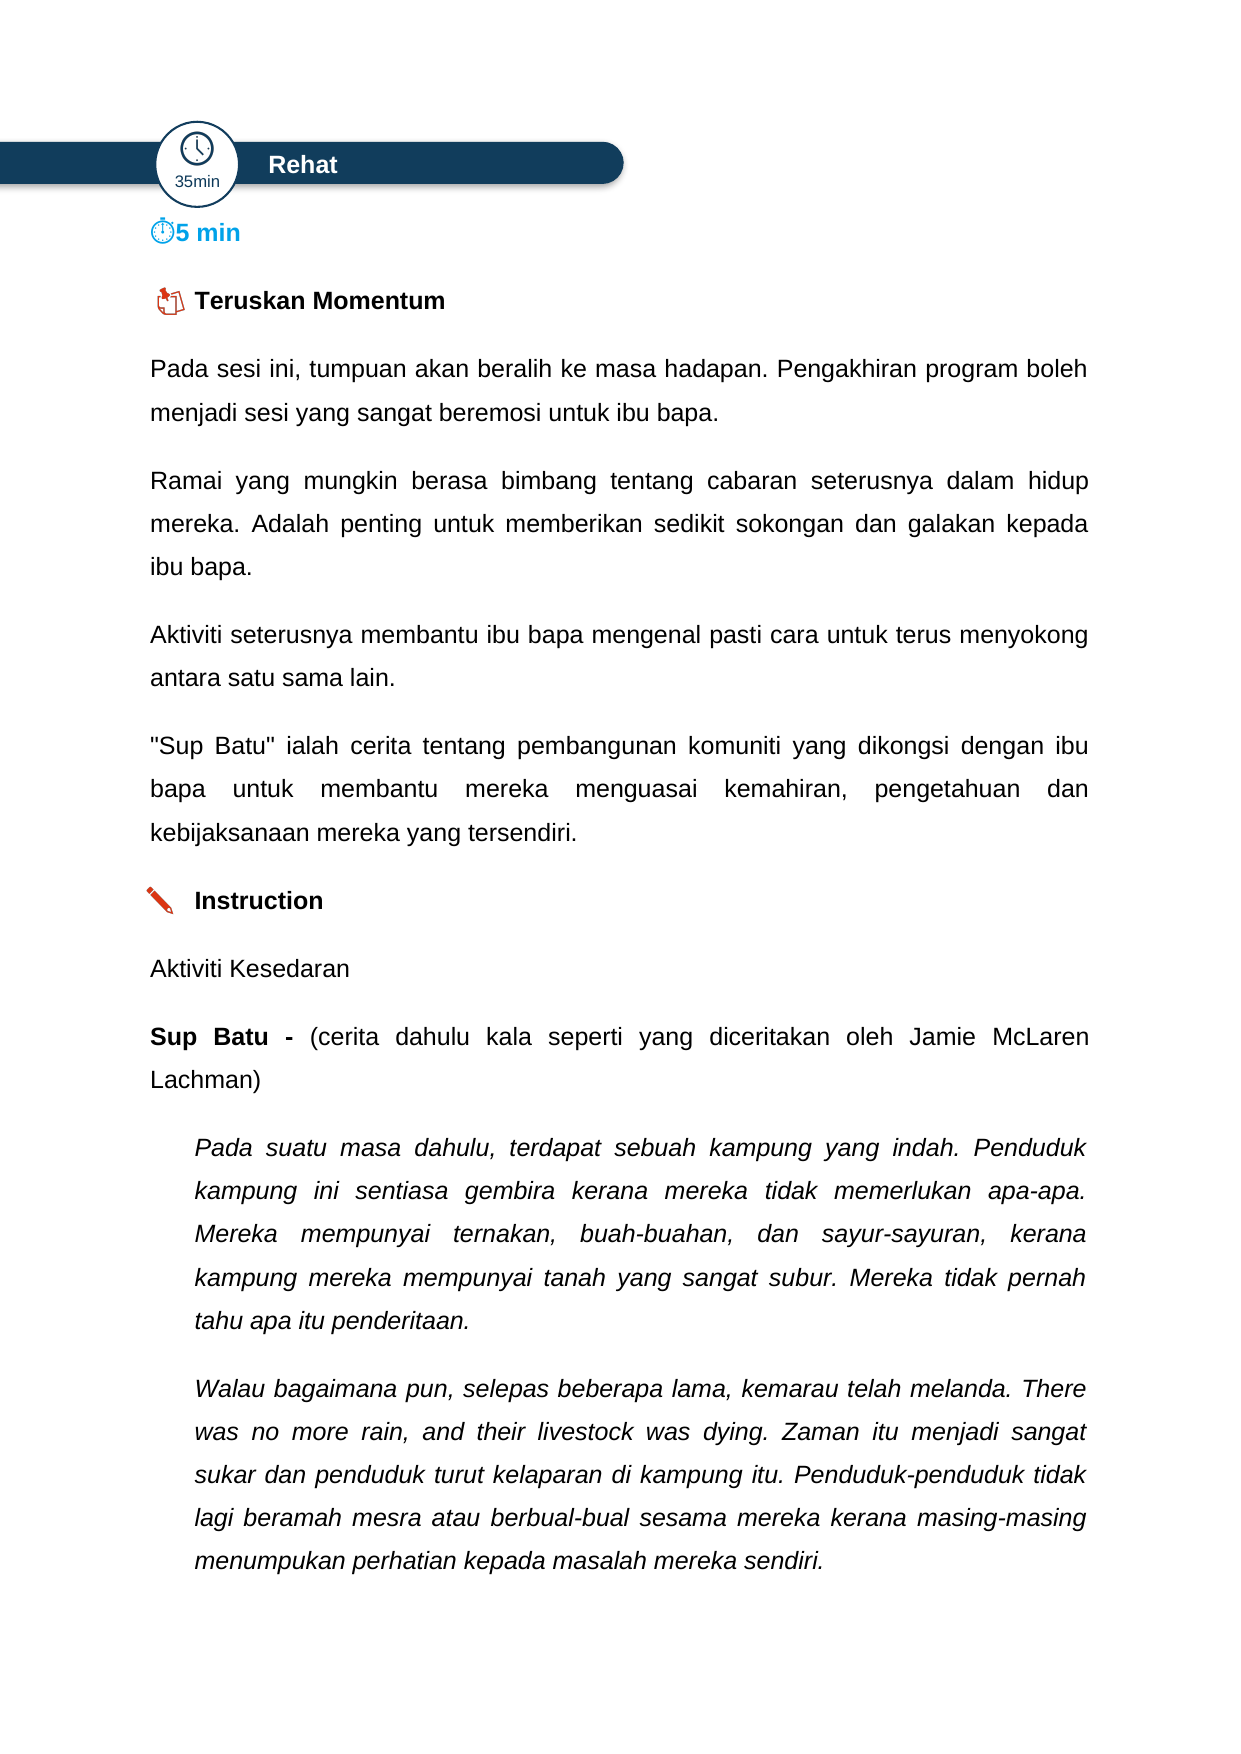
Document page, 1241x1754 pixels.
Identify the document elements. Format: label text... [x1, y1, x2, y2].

picture [176, 127, 218, 170]
text Aktiviti Kesedaran [150, 954, 1090, 982]
text Walau bagaimana pun, selepas beberapa lama, kemarau telah melanda. There was no more rain, and their livestock was dying. Zaman itu menjadi sangat sukar dan penduduk turut kelaparan di kampung itu. Penduduk-penduduk tidak lagi beramah mesra atau berbual-bual sesama mereka kerana masing-masing menumpukan perhatian kepada masalah mereka sendiri. [194, 1374, 1090, 1575]
text Pada suatu masa dahulu, terdapat sebuah kampung yang indah. Penduduk kampung ini sentiasa gembira kerana mereka tidak memerlukan apa-apa. Mereka mempunyai ternakan, buah-buahan, dan sayur-sayuran, kerana kampung mereka mempunyai tanah yang sangat subur. Mereka tidak pernah tahu apa itu penderitaan. [194, 1133, 1090, 1334]
picture [150, 286, 187, 318]
text Instruction [194, 886, 1090, 914]
picture [144, 885, 182, 917]
text Ramai yang mungkin berasa bimbang tentang cabaran seterusnya dalam hidup mereka. Adalah penting untuk memberikan sedikit sokongan dan galakan kepada ibu bapa. [150, 466, 1090, 581]
text Teruskan Momentum [194, 286, 1090, 315]
text Aktiviti seterusnya membantu ibu bapa mengenal pasti cara untuk terus menyokong antara satu sama lain. [150, 620, 1090, 692]
text "Sup Batu" ialah cerita tentang pembangunan komuniti yang dikongsi dengan ibu bapa untuk membantu mereka menguasai kemahiran, pengetahuan dan kebijaksanaan mereka yang tersendiri. [150, 731, 1090, 846]
text Pada sesi ini, tumpuan akan beralih ke masa hadapan. Pengakhiran program boleh menjadi sesi yang sangat beremosi untuk ibu bapa. [150, 354, 1090, 426]
text ⏱️5 min [150, 218, 1090, 247]
subtitle Rehat [268, 150, 1090, 179]
text Sup Batu - (cerita dahulu kala seperti yang diceritakan oleh Jamie McLaren Lachman) [150, 1022, 1090, 1094]
